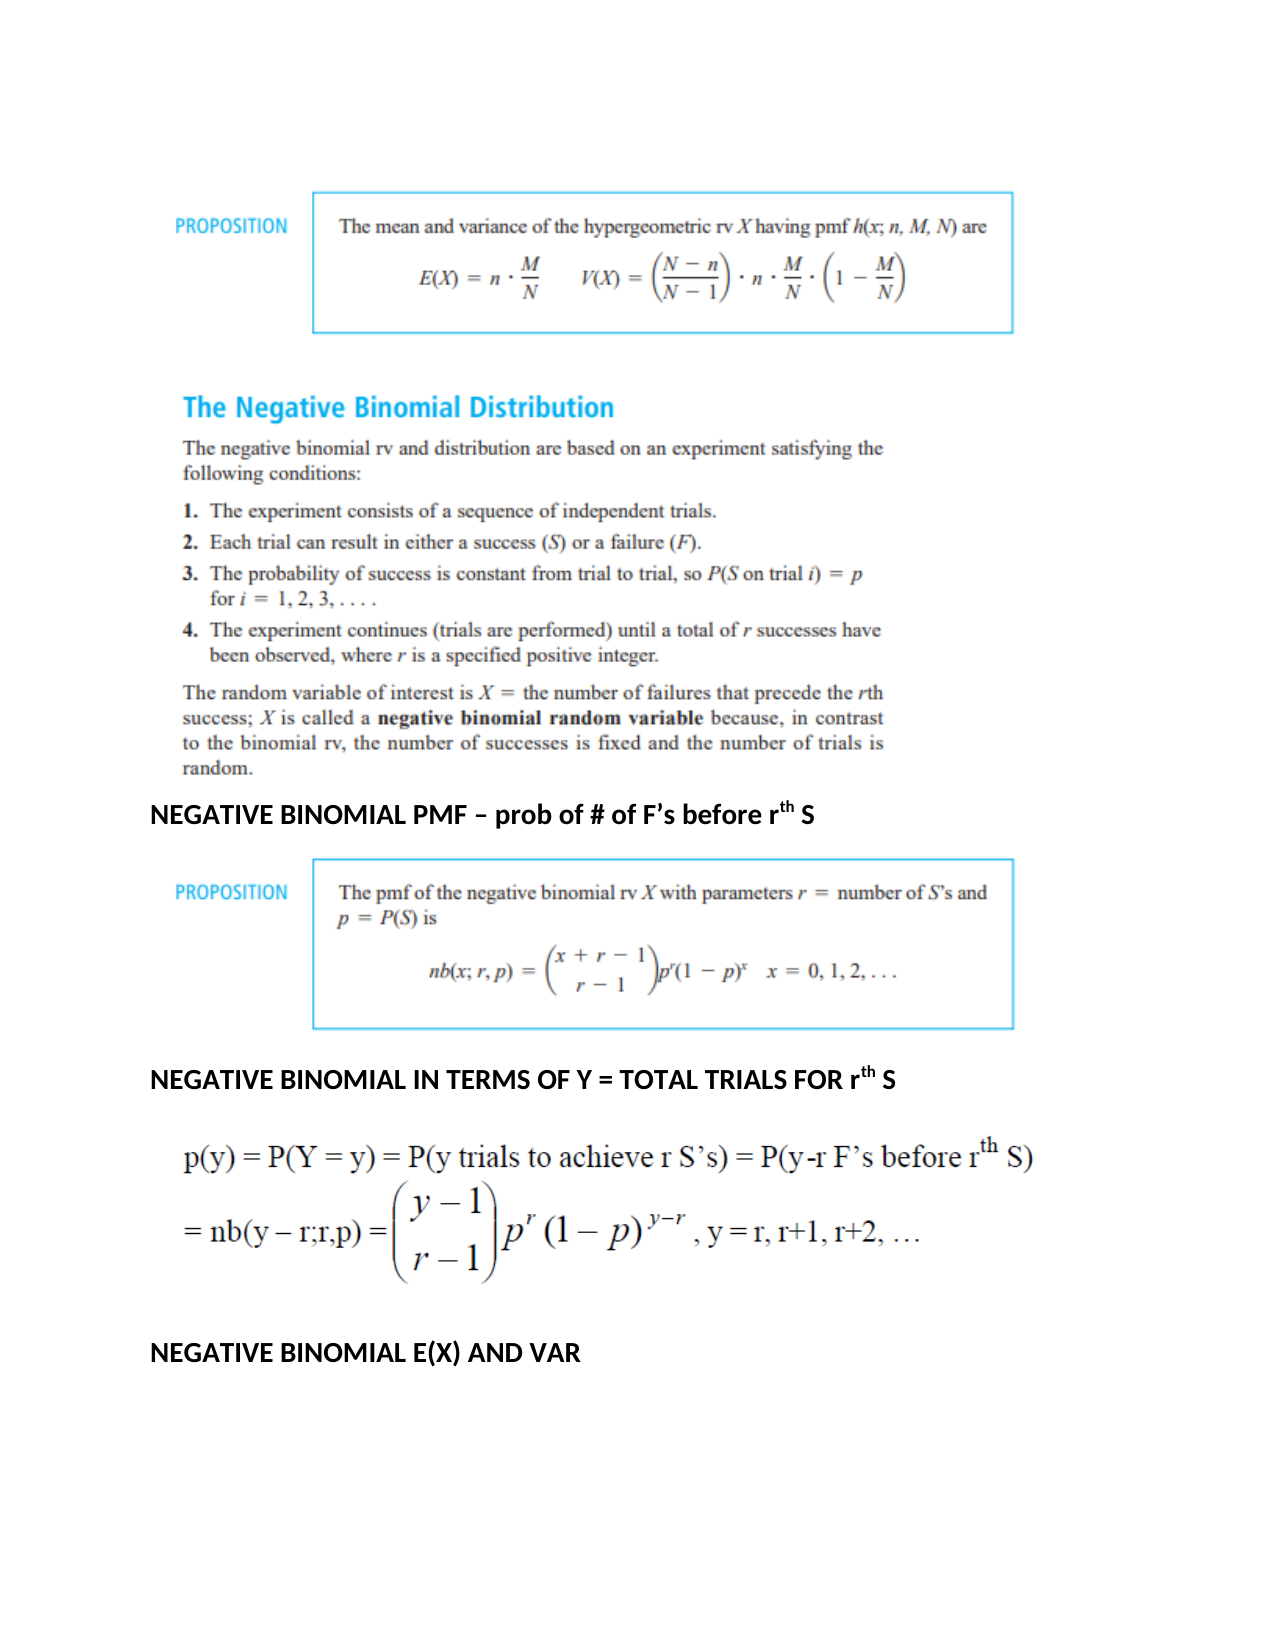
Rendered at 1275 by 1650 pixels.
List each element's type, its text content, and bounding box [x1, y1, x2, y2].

text NEGATIVE BINOMIAL E(X) AND VAR [150, 1334, 1125, 1369]
picture [150, 180, 1041, 354]
picture [150, 1115, 1125, 1315]
picture [150, 372, 907, 778]
text NEGATIVE BINOMIAL IN TERMS OF Y = TOTAL TRIALS FOR rth S [150, 1061, 1125, 1096]
text NEGATIVE BINOMIAL PMF – prob of # of F’s before rth S [150, 796, 1125, 832]
picture [150, 851, 1037, 1042]
